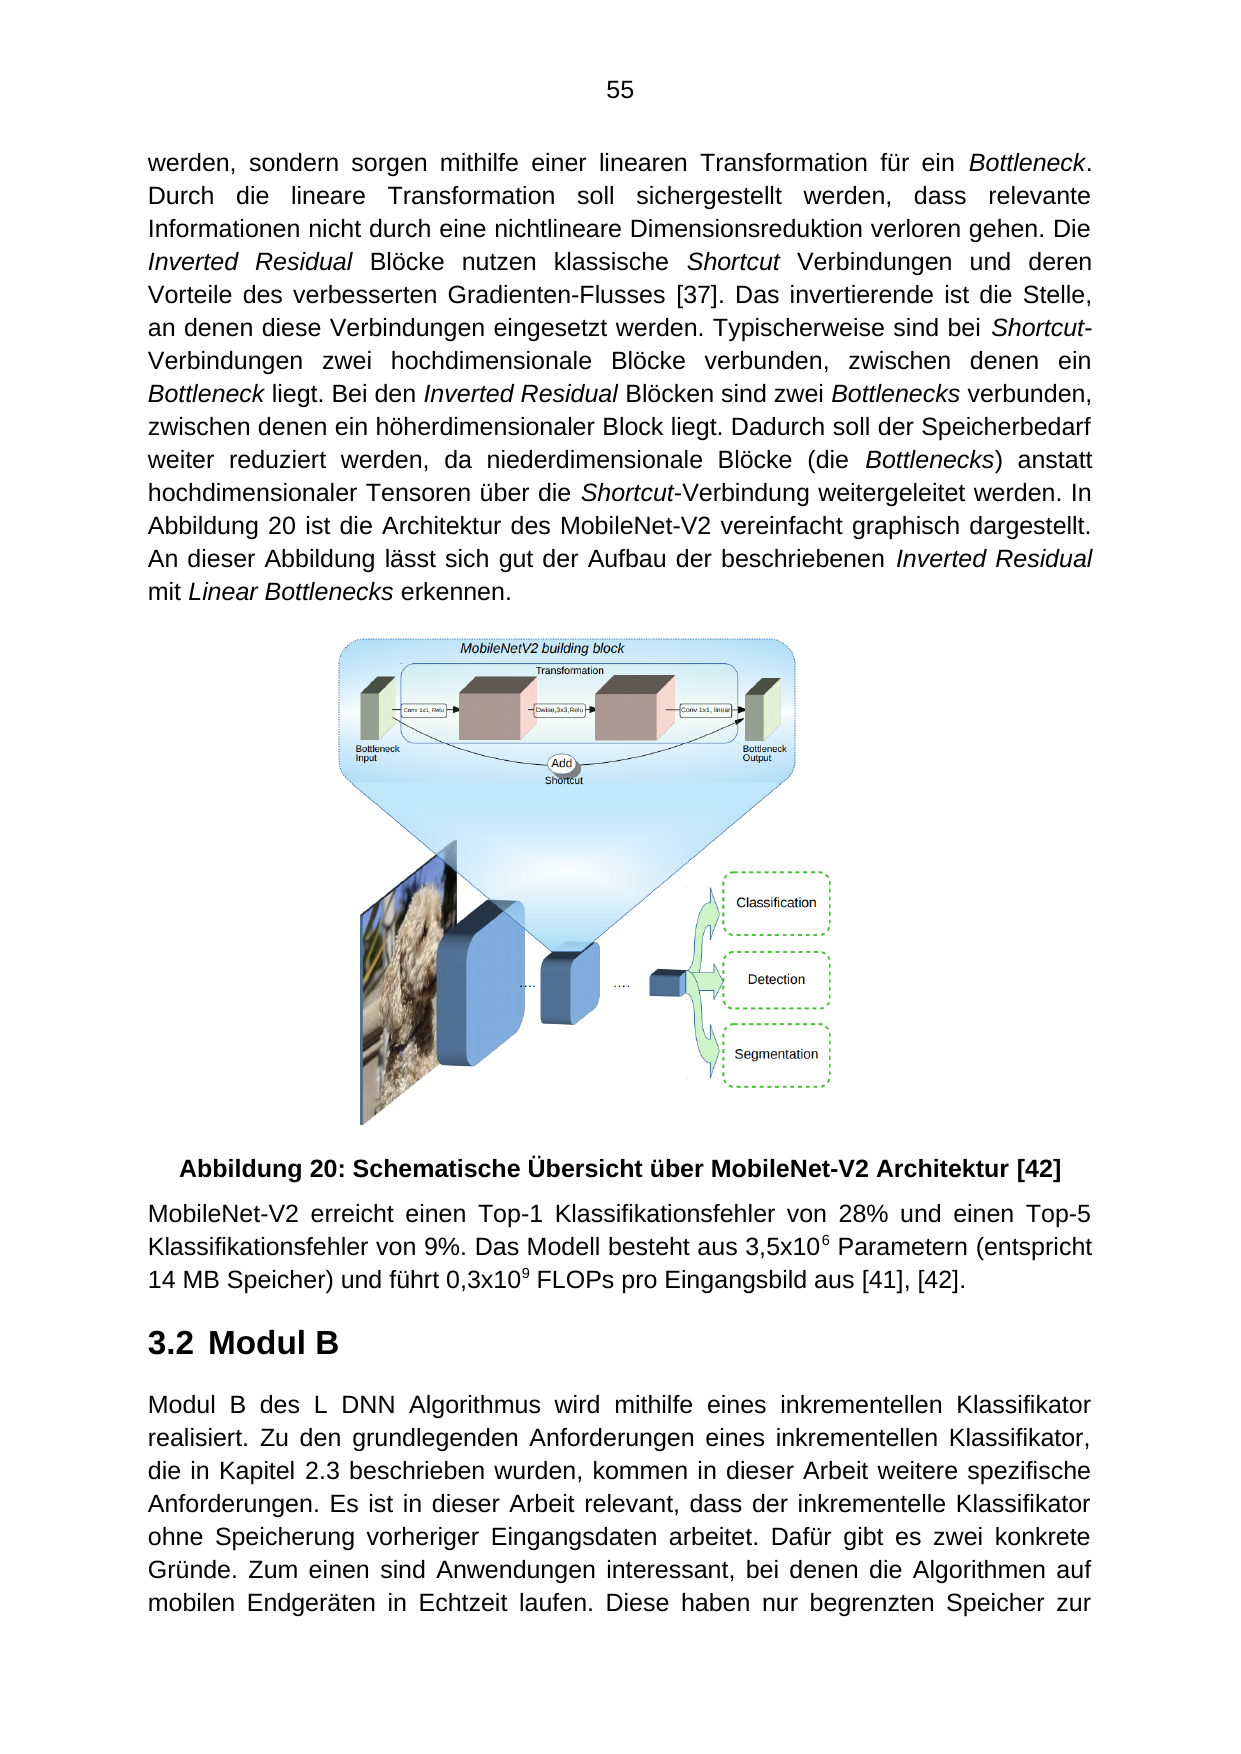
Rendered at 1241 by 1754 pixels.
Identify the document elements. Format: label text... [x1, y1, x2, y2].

picture [304, 635, 942, 1128]
text MobileNet-V2 erreicht einen Top-1 Klassifikationsfehler von 28% und einen Top-5 Klassifikationsfehler von 9%. Das Modell besteht aus 3,5x106 Parametern (entspricht 14 MB Speicher) und führt 0,3x109 FLOPs pro Eingangsbild aus,. [148, 1199, 1092, 1294]
text Abbildung 20: Schematische Übersicht über MobileNet-V2 Architektur [148, 1154, 1092, 1182]
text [148, 148, 1092, 606]
subtitle Modul B [148, 1323, 1092, 1362]
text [148, 1390, 1092, 1617]
